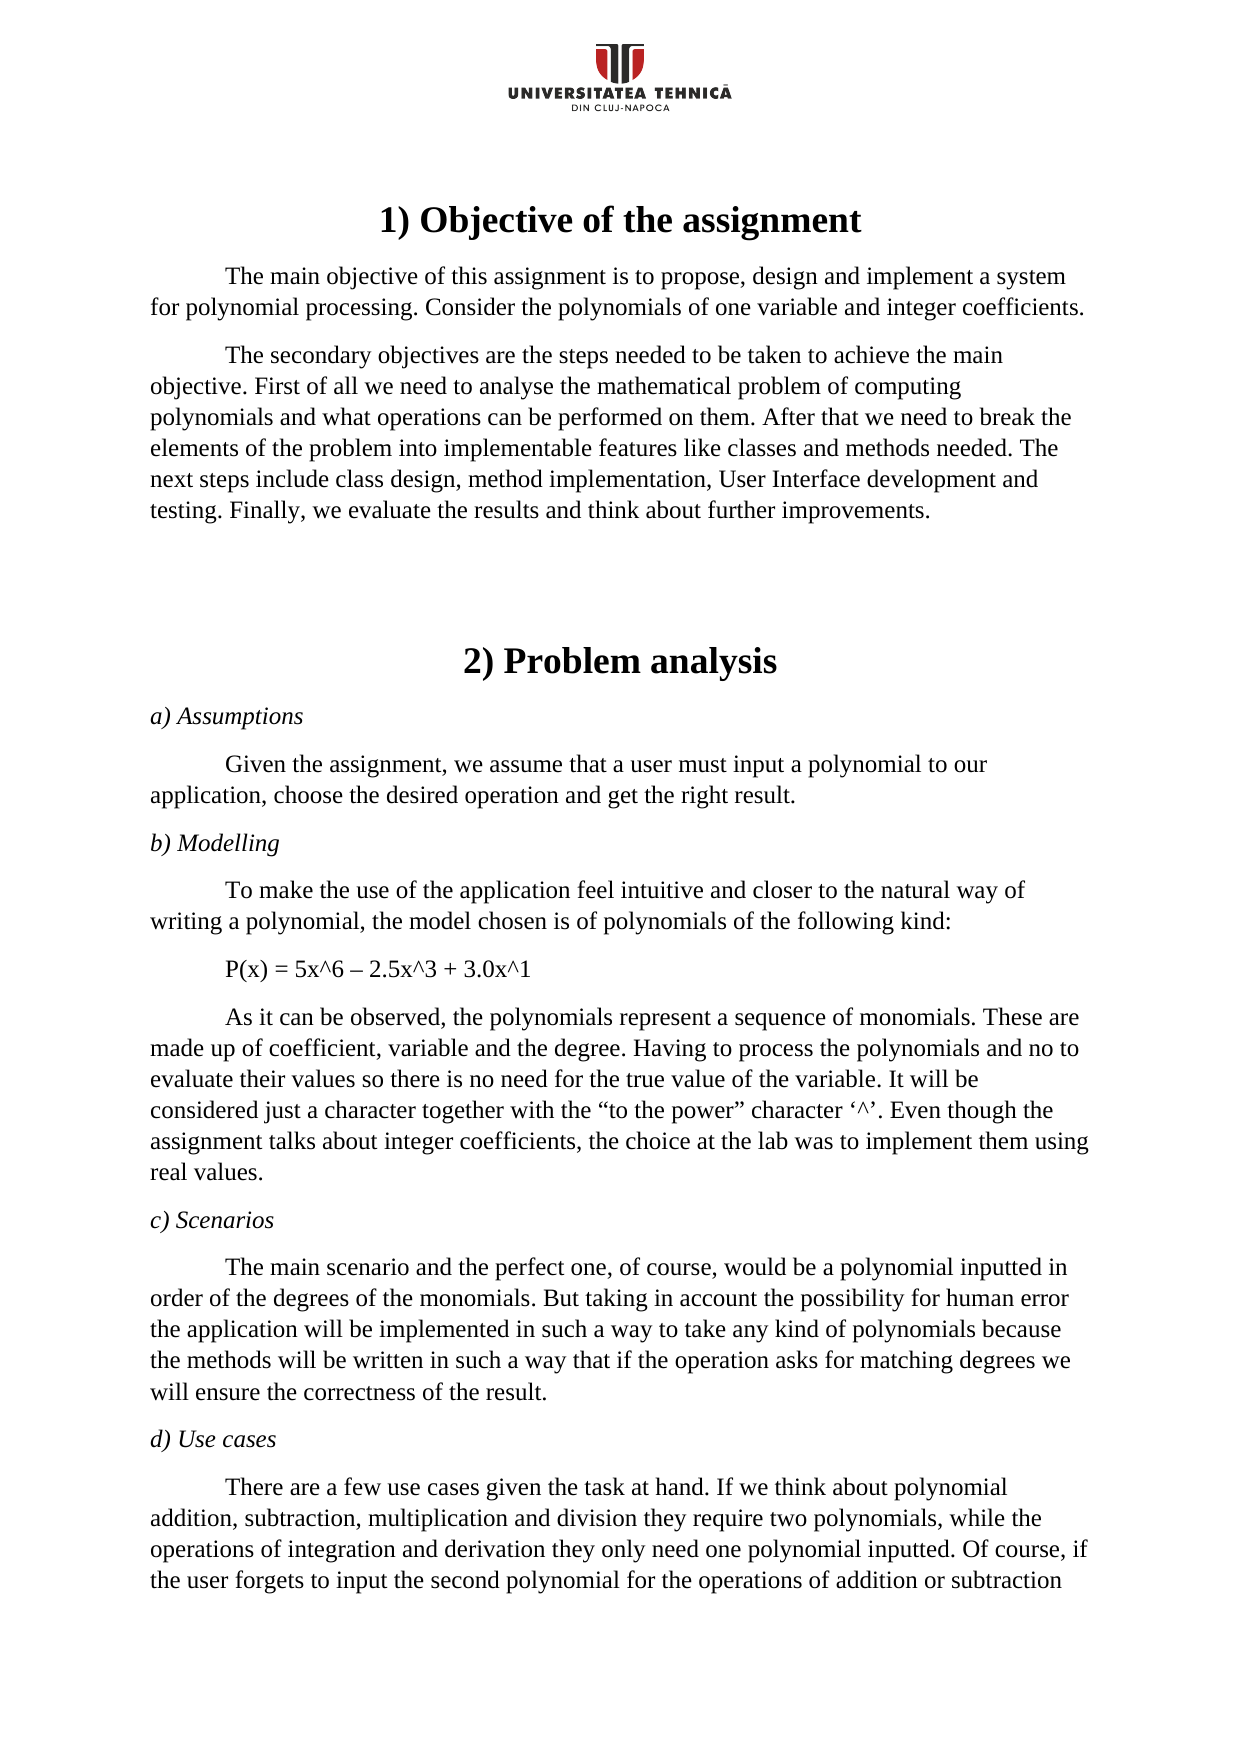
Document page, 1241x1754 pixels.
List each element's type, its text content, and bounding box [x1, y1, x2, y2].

text 1) Objective of the assignment [150, 198, 1090, 241]
text a) Assumptions [150, 701, 1090, 730]
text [150, 1472, 1090, 1594]
text c) Scenarios [150, 1205, 1090, 1233]
text Given the assignment, we assume that a user must input a polynomial to our application, choose the desired operation and get the right result. [150, 749, 1090, 809]
text To make the use of the application feel intuitive and closer to the natural way of writing a polynomial, the model chosen is of polynomials of the following kind: [150, 875, 1090, 935]
text The main scenario and the perfect one, of course, would be a polynomial inputted in order of the degrees of the monomials. But taking in account the possibility for human error the application will be implemented in such a way to take any kind of polynomials because the methods will be written in such a way that if the operation asks for matching degrees we will ensure the correctness of the result. [150, 1252, 1090, 1405]
text d) Use cases [150, 1424, 1090, 1453]
text As it can be observed, the polynomials represent a sequence of monomials. These are made up of coefficient, variable and the degree. Having to process the polynomials and no to evaluate their values so there is no need for the true value of the variable. It will be considered just a character together with the “to the power” character ‘^’. Even though the assignment talks about integer coefficients, the choice at the lab was to implement them using real values. [150, 1002, 1090, 1186]
text P(x) = 5x^6 – 2.5x^3 + 3.0x^1 [150, 954, 1090, 983]
text b) Modelling [150, 828, 1090, 856]
text The main objective of this assignment is to propose, design and implement a system for polynomial processing. Consider the polynomials of one variable and integer coefficients. [150, 261, 1090, 321]
text The secondary objectives are the steps needed to be taken to achieve the main objective. First of all we need to analyse the mathematical problem of computing polynomials and what operations can be performed on them. After that we need to break the elements of the problem into implementable features like classes and methods needed. The next steps include class design, method implementation, User Interface development and testing. Finally, we evaluate the results and think about further improvements. [150, 340, 1090, 524]
picture [508, 37, 732, 127]
text 2) Problem analysis [150, 638, 1090, 681]
